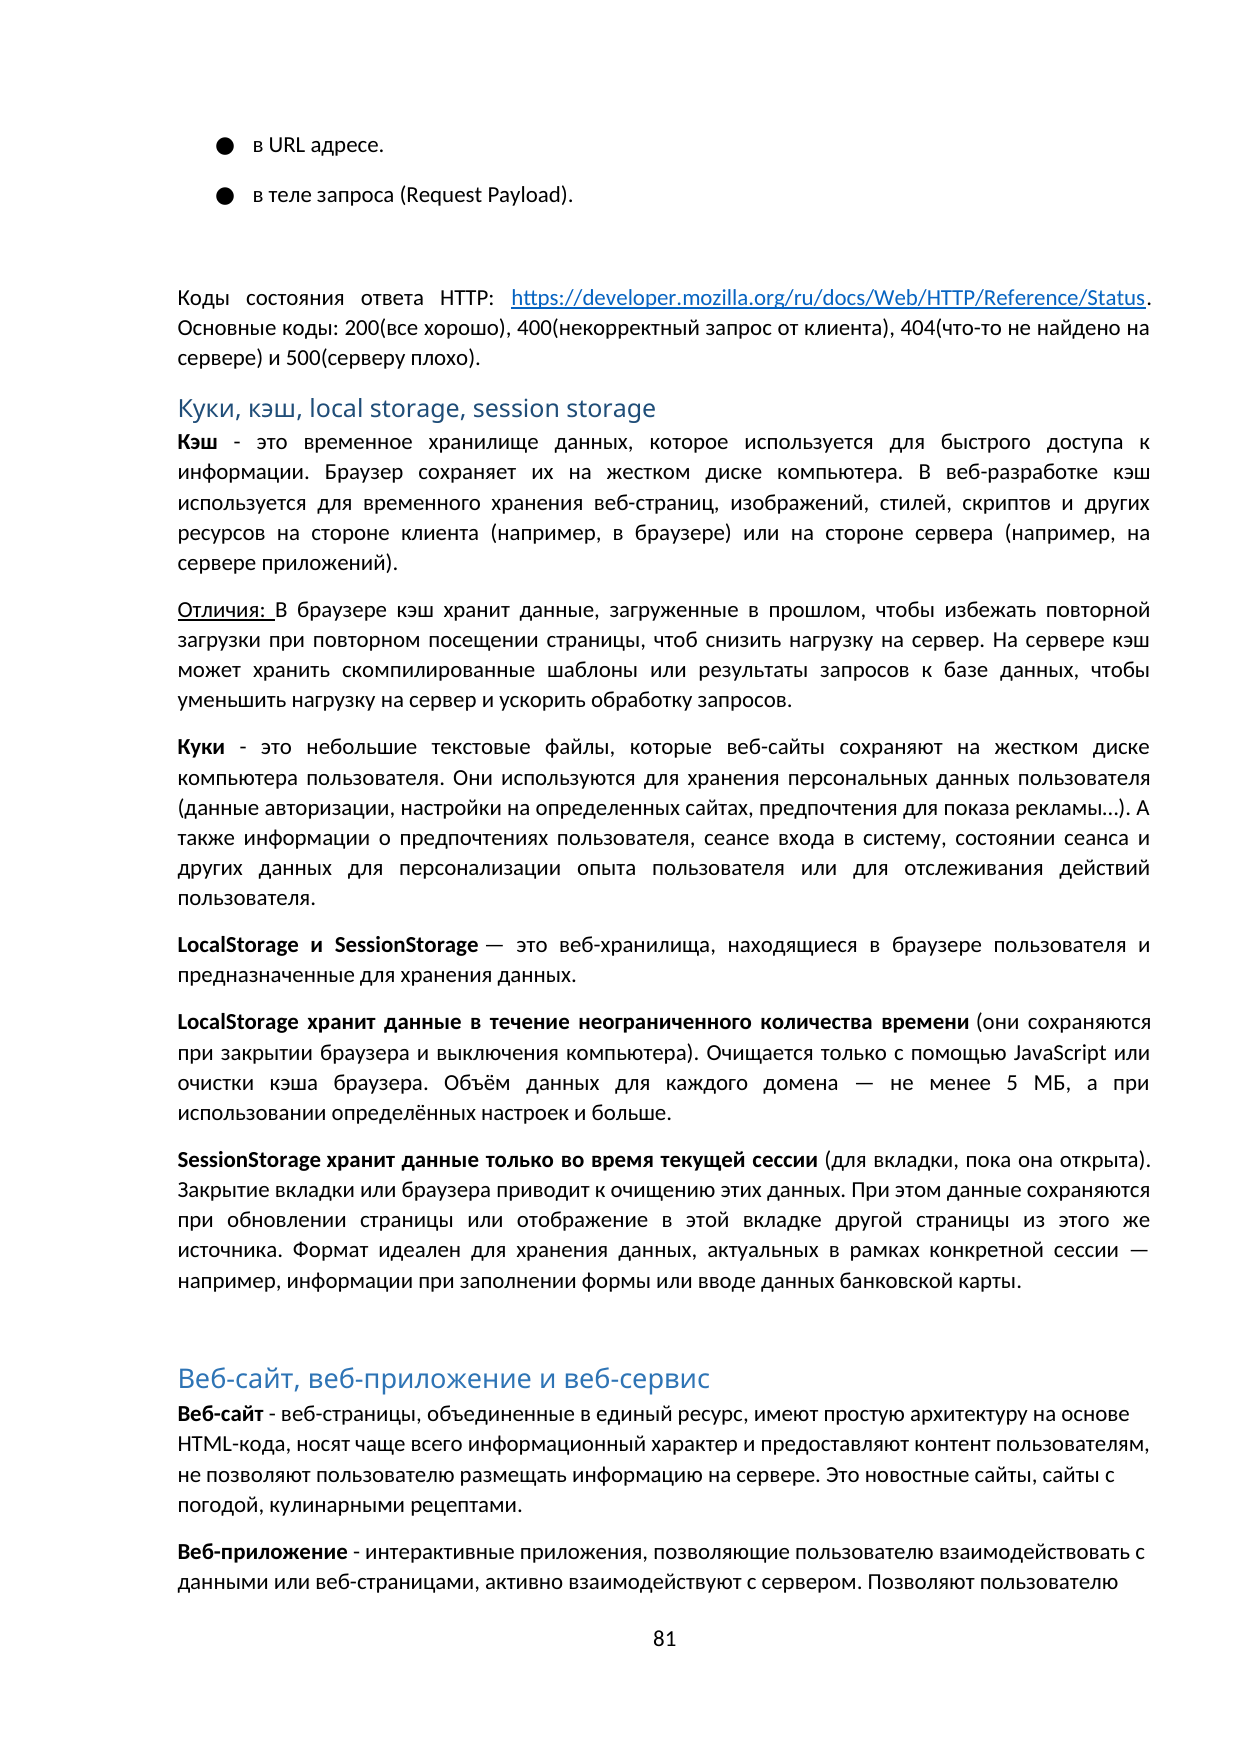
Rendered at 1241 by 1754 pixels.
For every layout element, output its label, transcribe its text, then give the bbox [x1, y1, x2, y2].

text Коды состояния ответа HTTP: https://developer.mozilla.org/ru/docs/Web/HTTP/Reference/Status. Основные коды: 200(все хорошо), 400(некорректный запрос от клиента), 404(что-то не найдено на сервере) и 500(серверу плохо). [177, 283, 1152, 372]
text Кэш - это временное хранилище данных, которое используется для быстрого доступа к информации. Браузер сохраняет их на жестком диске компьютера. В веб-разработке кэш используется для временного хранения веб-страниц, изображений, стилей, скриптов и других ресурсов на стороне клиента (например, в браузере) или на стороне сервера (например, на сервере приложений). [177, 427, 1152, 576]
list в теле запроса (Request Payload). [215, 169, 1152, 216]
text Отличия: В браузере кэш хранит данные, загруженные в прошлом, чтобы избежать повторной загрузки при повторном посещении страницы, чтоб снизить нагрузку на сервер. На сервере кэш может хранить скомпилированные шаблоны или результаты запросов к базе данных, чтобы уменьшить нагрузку на сервер и ускорить обработку запросов. [177, 595, 1152, 713]
text LocalStorage и SessionStorage — это веб-хранилища, находящиеся в браузере пользователя и предназначенные для хранения данных. [177, 930, 1152, 988]
text LocalStorage хранит данные в течение неограниченного количества времени (они сохраняются при закрытии браузера и выключения компьютера). Очищается только с помощью JavaScript или очистки кэша браузера. Объём данных для каждого домена — не менее 5 МБ, а при использовании определённых настроек и больше. [177, 1007, 1152, 1126]
subtitle Куки, кэш, local storage, session storage [177, 390, 1152, 424]
text Веб-сайт - веб-страницы, объединенные в единый ресурс, имеют простую архитектуру на основе HTML-кода, носят чаще всего информационный характер и предоставляют контент пользователям, не позволяют пользователю размещать информацию на сервере. Это новостные сайты, сайты с погодой, кулинарными рецептами. [177, 1399, 1152, 1518]
text Куки - это небольшие текстовые файлы, которые веб-сайты сохраняют на жестком диске компьютера пользователя. Они используются для хранения персональных данных пользователя (данные авторизации, настройки на определенных сайтах, предпочтения для показа рекламы…). А также информации о предпочтениях пользователя, сеансе входа в систему, состоянии сеанса и других данных для персонализации опыта пользователя или для отслеживания действий пользователя. [177, 732, 1152, 911]
text SessionStorage хранит данные только во время текущей сессии (для вкладки, пока она открыта). Закрытие вкладки или браузера приводит к очищению этих данных. При этом данные сохраняются при обновлении страницы или отображение в этой вкладке другой страницы из этого же источника. Формат идеален для хранения данных, актуальных в рамках конкретной сессии — например, информации при заполнении формы или вводе данных банковской карты. [177, 1145, 1152, 1294]
subtitle Веб-сайт, веб-приложение и веб-сервис [177, 1359, 1152, 1396]
list в URL адресе. [215, 118, 1152, 165]
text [177, 1537, 1152, 1595]
